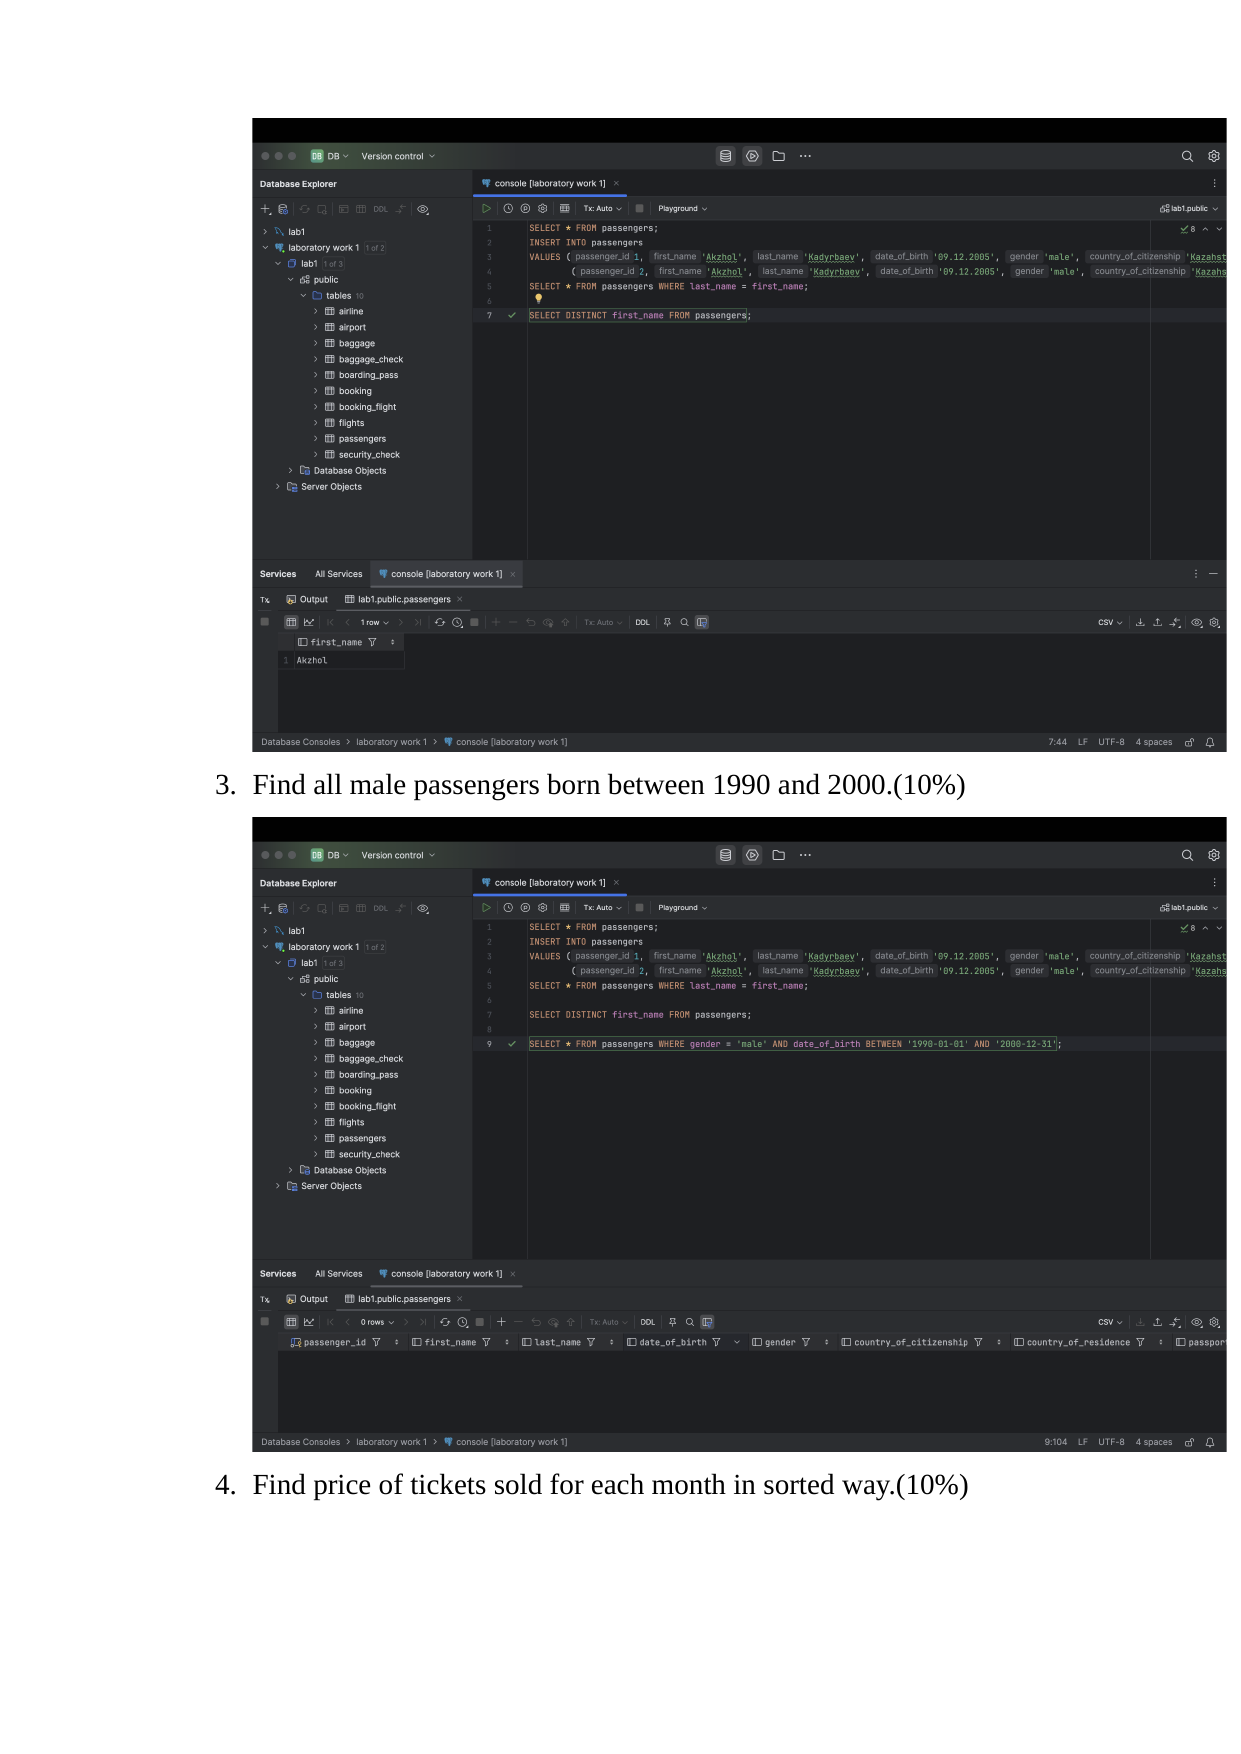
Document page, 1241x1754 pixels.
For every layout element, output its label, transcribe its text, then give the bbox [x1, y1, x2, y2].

list Find price of tickets sold for each month in sorted way.(10%) [215, 1467, 1152, 1501]
picture [252, 118, 1227, 752]
picture [252, 817, 1227, 1452]
list Find all male passengers born between 1990 and 2000.(10%) [215, 767, 1152, 801]
